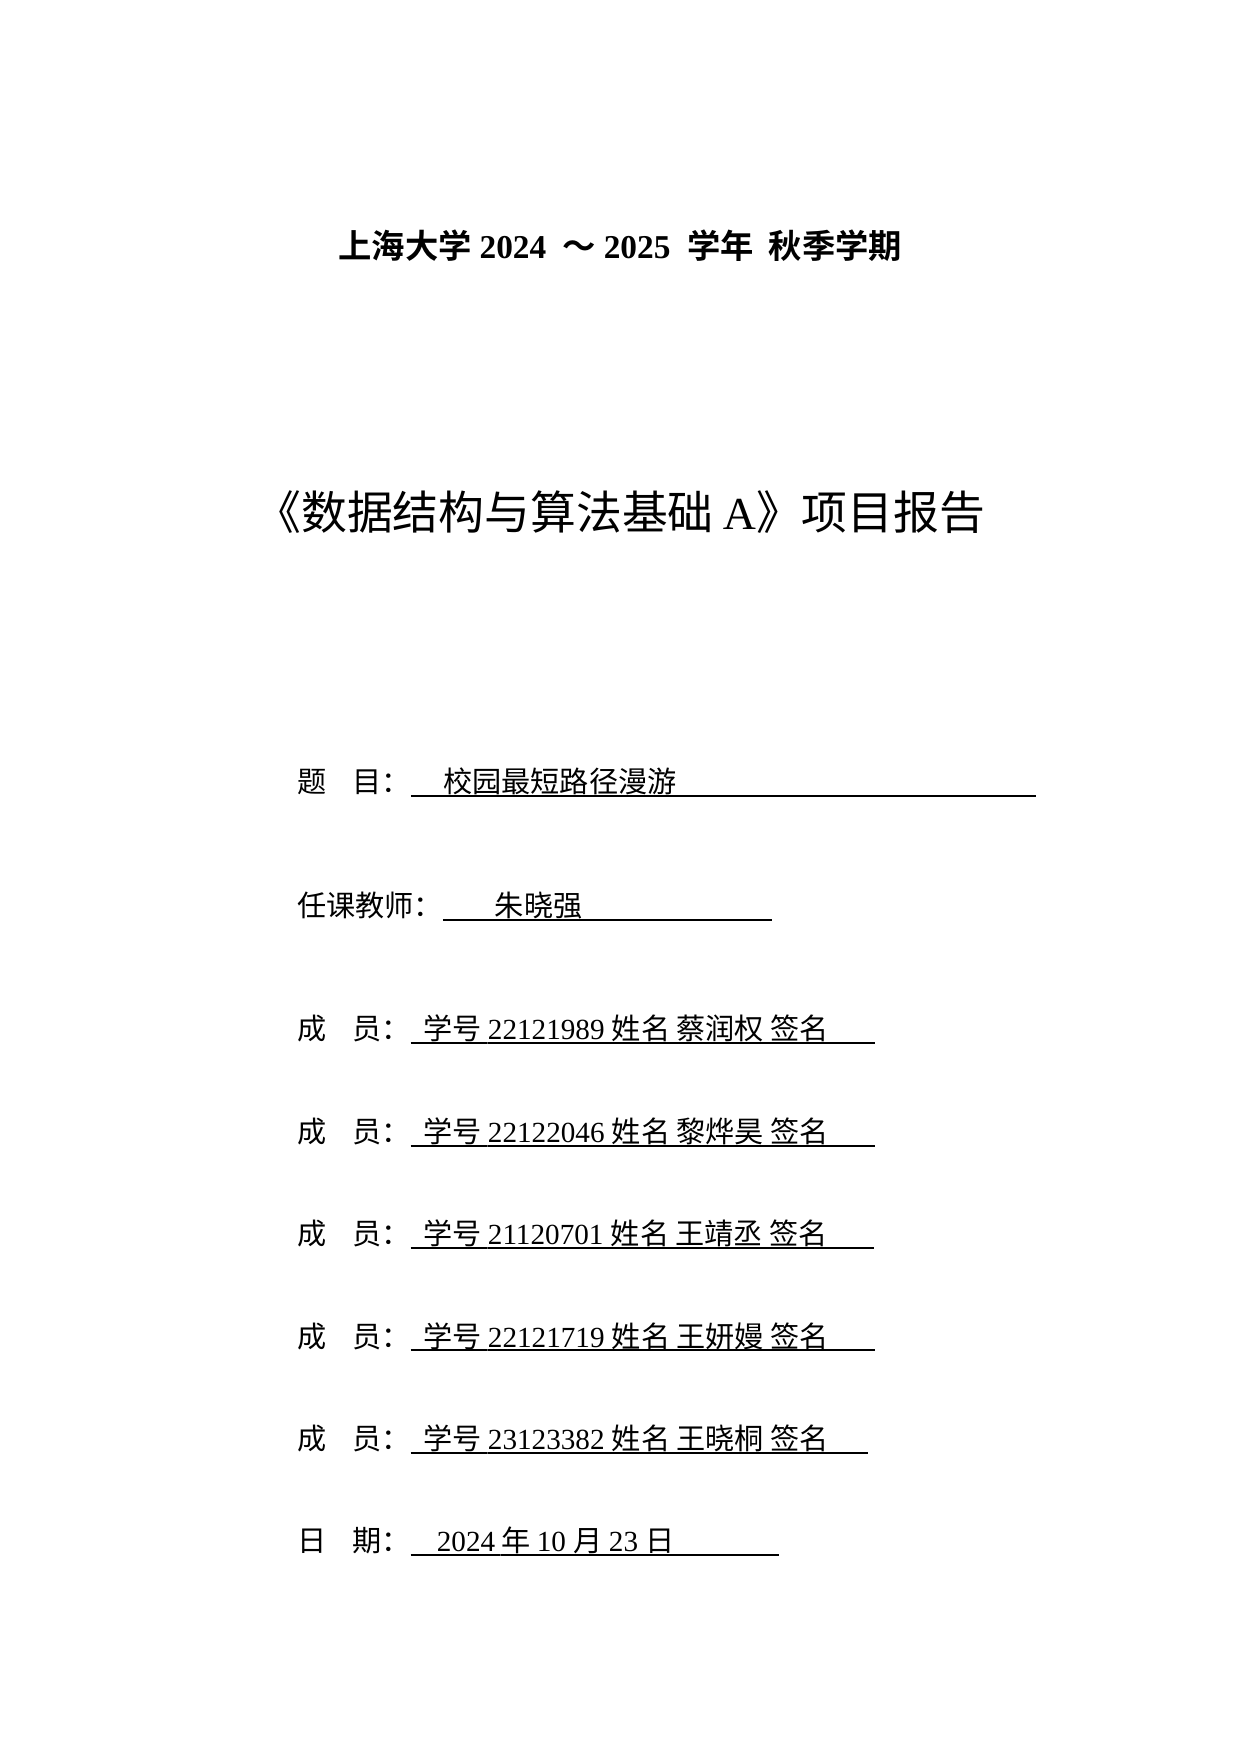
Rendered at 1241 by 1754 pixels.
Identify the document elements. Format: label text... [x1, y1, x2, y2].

text 上海大学 2024 ～ 2025 学年 秋季学期 [187, 211, 1053, 276]
list 题 目： 校园最短路径漫游 [297, 747, 1053, 812]
list 任课教师： 朱晓强 [297, 871, 1053, 936]
text 《数据结构与算法基础A》项目报告 [187, 461, 1053, 558]
list 日 期： 2024年 10 月 23 日 [297, 1507, 1053, 1572]
list 成 员： 学号22121989 姓名 蔡润权 签名 [297, 994, 1053, 1059]
list 成 员： 学号23123382 姓名 王晓桐 签名 [297, 1404, 1053, 1469]
list 成 员： 学号22122046 姓名 黎烨昊 签名 [297, 1097, 1053, 1162]
list 成 员： 学号22121719 姓名 王妍嫚 签名 [297, 1302, 1053, 1367]
list 成 员： 学号21120701 姓名 王靖丞 签名 [297, 1199, 1053, 1264]
